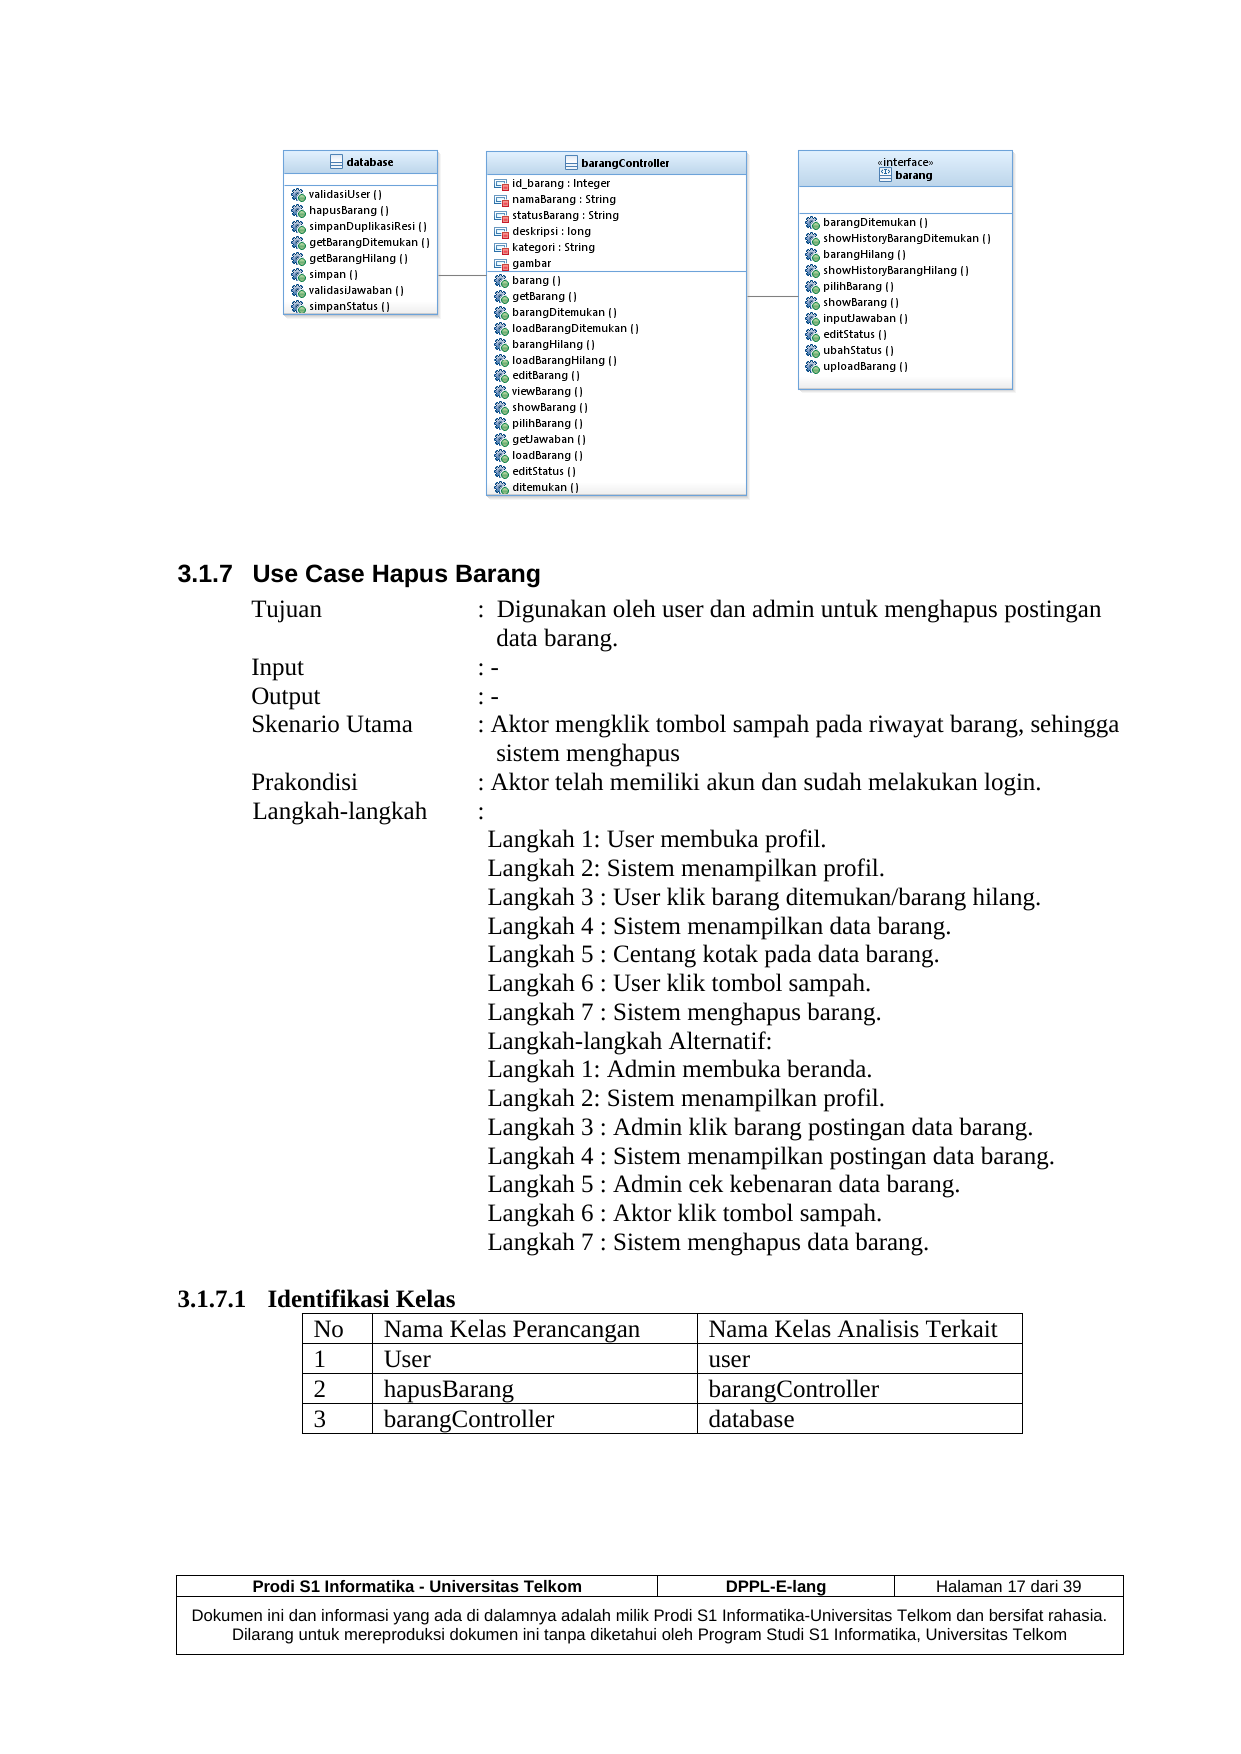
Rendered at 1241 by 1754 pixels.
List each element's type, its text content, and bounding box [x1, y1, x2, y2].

text Langkah 3 : Admin klik barang postingan data barang. [487, 1112, 1122, 1141]
text Langkah 4 : Sistem menampilkan postingan data barang. [487, 1141, 1122, 1169]
text Langkah 1: Admin membuka beranda. [487, 1054, 1122, 1083]
table_cell User [373, 1344, 697, 1373]
text Tujuan : Digunakan oleh user dan admin untuk menghapus postingan [251, 594, 1122, 623]
subtitle Use Case Hapus Barang [177, 559, 1122, 588]
table_cell database [698, 1404, 1022, 1432]
text Langkah 2: Sistem menampilkan profil. [487, 1083, 1122, 1112]
table_header Nama Kelas Analisis Terkait [698, 1314, 1022, 1343]
table_header No [303, 1314, 372, 1343]
text Langkah 2: Sistem menampilkan profil. [487, 853, 1122, 882]
table_cell barangController [698, 1374, 1022, 1403]
text Langkah 3 : User klik barang ditemukan/barang hilang. [487, 882, 1122, 911]
text Output : - [251, 681, 1122, 709]
text Langkah-langkah : [252, 796, 1122, 824]
text Langkah-langkah Alternatif: [487, 1026, 1122, 1054]
text Prakondisi : Aktor telah memiliki akun dan sudah melakukan login. [251, 767, 1122, 796]
text Langkah 6 : User klik tombol sampah. [487, 968, 1122, 997]
text Langkah 7 : Sistem menghapus data barang. [487, 1227, 1122, 1256]
table_header Nama Kelas Perancangan [373, 1314, 697, 1343]
table_cell hapusBarang [373, 1374, 697, 1403]
text Langkah 5 : Centang kotak pada data barang. [487, 939, 1122, 968]
text Langkah 5 : Admin cek kebenaran data barang. [487, 1169, 1122, 1198]
text Input : - [251, 652, 1122, 681]
table_cell 3 [303, 1404, 372, 1432]
text sistem menghapus [476, 738, 1122, 767]
table_cell barangController [373, 1404, 697, 1432]
text Langkah 1: User membuka profil. [487, 824, 1122, 853]
text data barang. [476, 623, 1122, 652]
table_cell user [698, 1344, 1022, 1373]
table_cell 2 [303, 1374, 372, 1403]
text Langkah 4 : Sistem menampilkan data barang. [487, 911, 1122, 939]
text Langkah 7 : Sistem menghapus barang. [487, 997, 1122, 1026]
text Langkah 6 : Aktor klik tombol sampah. [487, 1198, 1122, 1227]
list Identifikasi Kelas [177, 1284, 1122, 1313]
text Skenario Utama : Aktor mengklik tombol sampah pada riwayat barang, sehingga [251, 709, 1122, 738]
table_cell 1 [303, 1344, 372, 1373]
picture [274, 141, 1025, 511]
